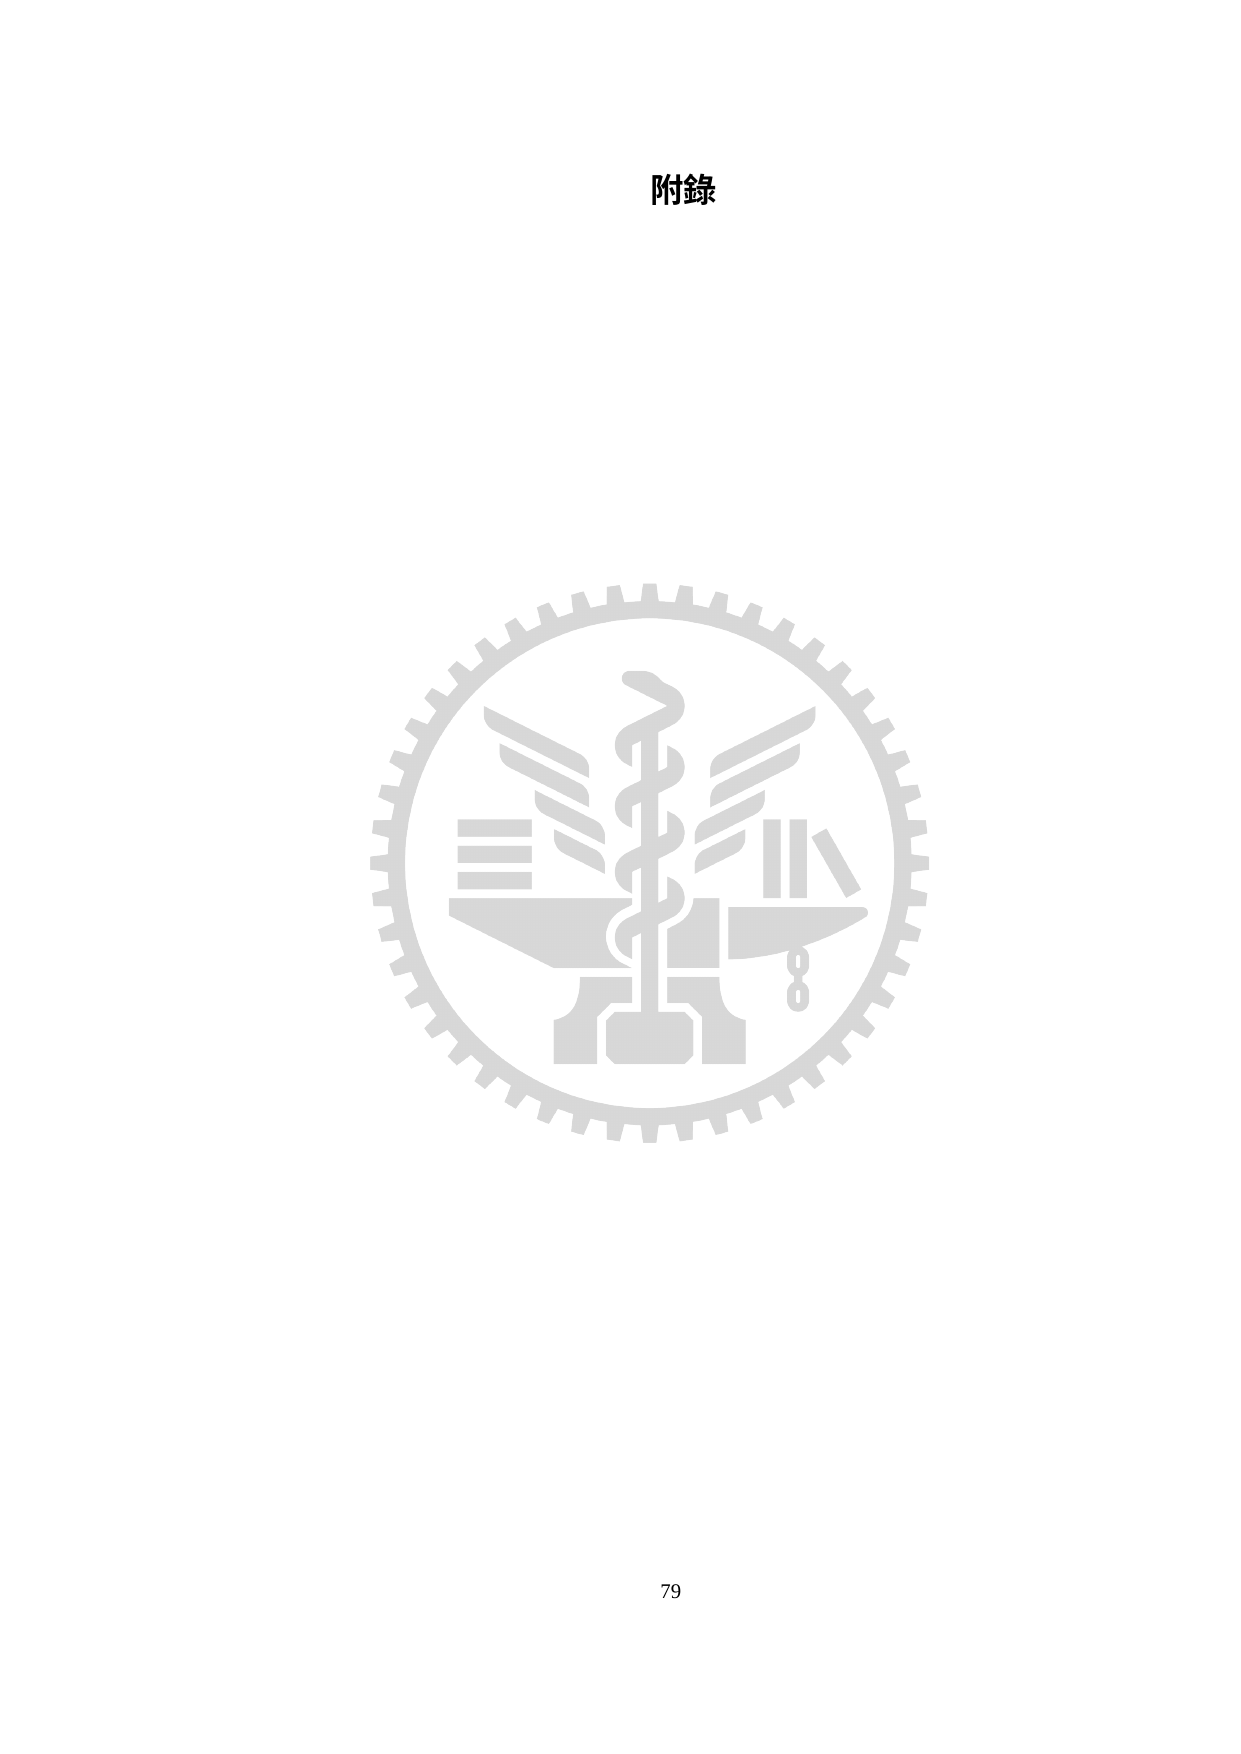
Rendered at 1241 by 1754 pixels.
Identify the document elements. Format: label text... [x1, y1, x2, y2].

text 附錄 [202, 151, 1097, 226]
